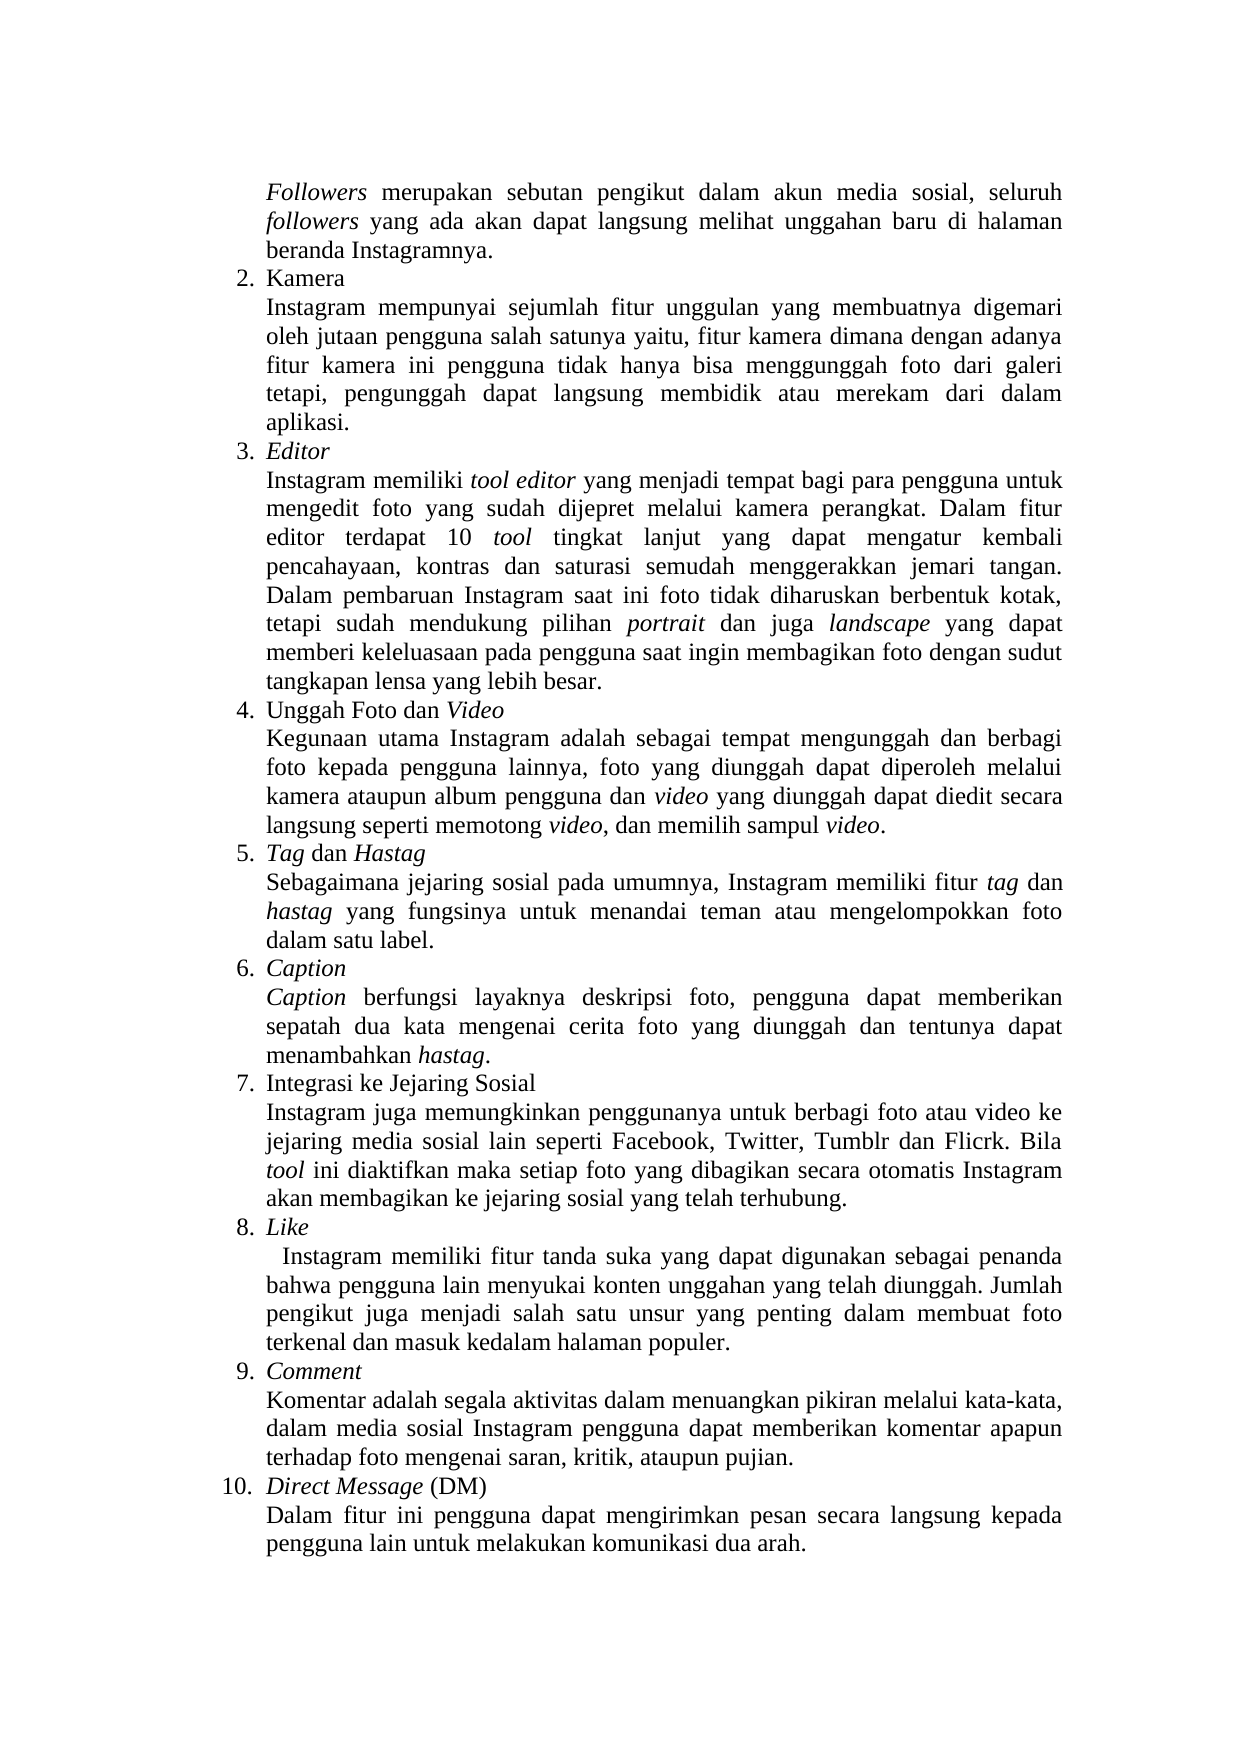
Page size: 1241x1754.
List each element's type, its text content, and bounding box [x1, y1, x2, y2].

text Instagram memiliki tool editor yang menjadi tempat bagi para pengguna untuk mengedit foto yang sudah dijepret melalui kamera perangkat. Dalam fitur editor terdapat 10 tool tingkat lanjut yang dapat mengatur kembali pencahayaan, kontras dan saturasi semudah menggerakkan jemari tangan. Dalam pembaruan Instagram saat ini foto tidak diharuskan berbentuk kotak, tetapi sudah mendukung pilihan portrait dan juga landscape yang dapat memberi keleluasaan pada pengguna saat ingin membagikan foto dengan sudut tangkapan lensa yang lebih besar. [266, 465, 1063, 695]
list Kamera [236, 263, 1063, 292]
text Kegunaan utama Instagram adalah sebagai tempat mengunggah dan berbagi foto kepada pengguna lainnya, foto yang diunggah dapat diperoleh melalui kamera ataupun album pengguna dan video yang diunggah dapat diedit secara langsung seperti memotong video, dan memilih sampul video. [266, 723, 1063, 838]
text Sebagaimana jejaring sosial pada umumnya, Instagram memiliki fitur tag dan hastag yang fungsinya untuk menandai teman atau mengelompokkan foto dalam satu label. [266, 867, 1063, 953]
list Comment [236, 1356, 1063, 1385]
text Instagram juga memungkinkan penggunanya untuk berbagi foto atau video ke jejaring media sosial lain seperti Facebook, Twitter, Tumblr dan Flicrk. Bila tool ini diaktifkan maka setiap foto yang dibagikan secara otomatis Instagram akan membagikan ke jejaring sosial yang telah terhubung. [266, 1097, 1063, 1212]
list Integrasi ke Jejaring Sosial [236, 1068, 1063, 1097]
text Caption berfungsi layaknya deskripsi foto, pengguna dapat memberikan sepatah dua kata mengenai cerita foto yang diunggah dan tentunya dapat menambahkan hastag. [266, 982, 1063, 1068]
list Like [236, 1212, 1063, 1241]
text Instagram mempunyai sejumlah fitur unggulan yang membuatnya digemari oleh jutaan pengguna salah satunya yaitu, fitur kamera dimana dengan adanya fitur kamera ini pengguna tidak hanya bisa menggunggah foto dari galeri tetapi, pengunggah dapat langsung membidik atau merekam dari dalam aplikasi. [266, 292, 1063, 436]
text Komentar adalah segala aktivitas dalam menuangkan pikiran melalui kata-kata, dalam media sosial Instagram pengguna dapat memberikan komentar apapun terhadap foto mengenai saran, kritik, ataupun pujian. [266, 1385, 1063, 1471]
list Direct Message (DM) [221, 1471, 1063, 1500]
list Editor [236, 436, 1063, 465]
list Caption [236, 953, 1063, 982]
list Tag dan Hastag [236, 838, 1063, 867]
text Dalam fitur ini pengguna dapat mengirimkan pesan secara langsung kepada pengguna lain untuk melakukan komunikasi dua arah. [266, 1500, 1063, 1557]
text Instagram memiliki fitur tanda suka yang dapat digunakan sebagai penanda bahwa pengguna lain menyukai konten unggahan yang telah diunggah. Jumlah pengikut juga menjadi salah satu unsur yang penting dalam membuat foto terkenal dan masuk kedalam halaman populer. [236, 1241, 1063, 1356]
text Followers merupakan sebutan pengikut dalam akun media sosial, seluruh followers yang ada akan dapat langsung melihat unggahan baru di halaman beranda Instagramnya. [266, 177, 1063, 263]
list Unggah Foto dan Video [236, 695, 1063, 723]
